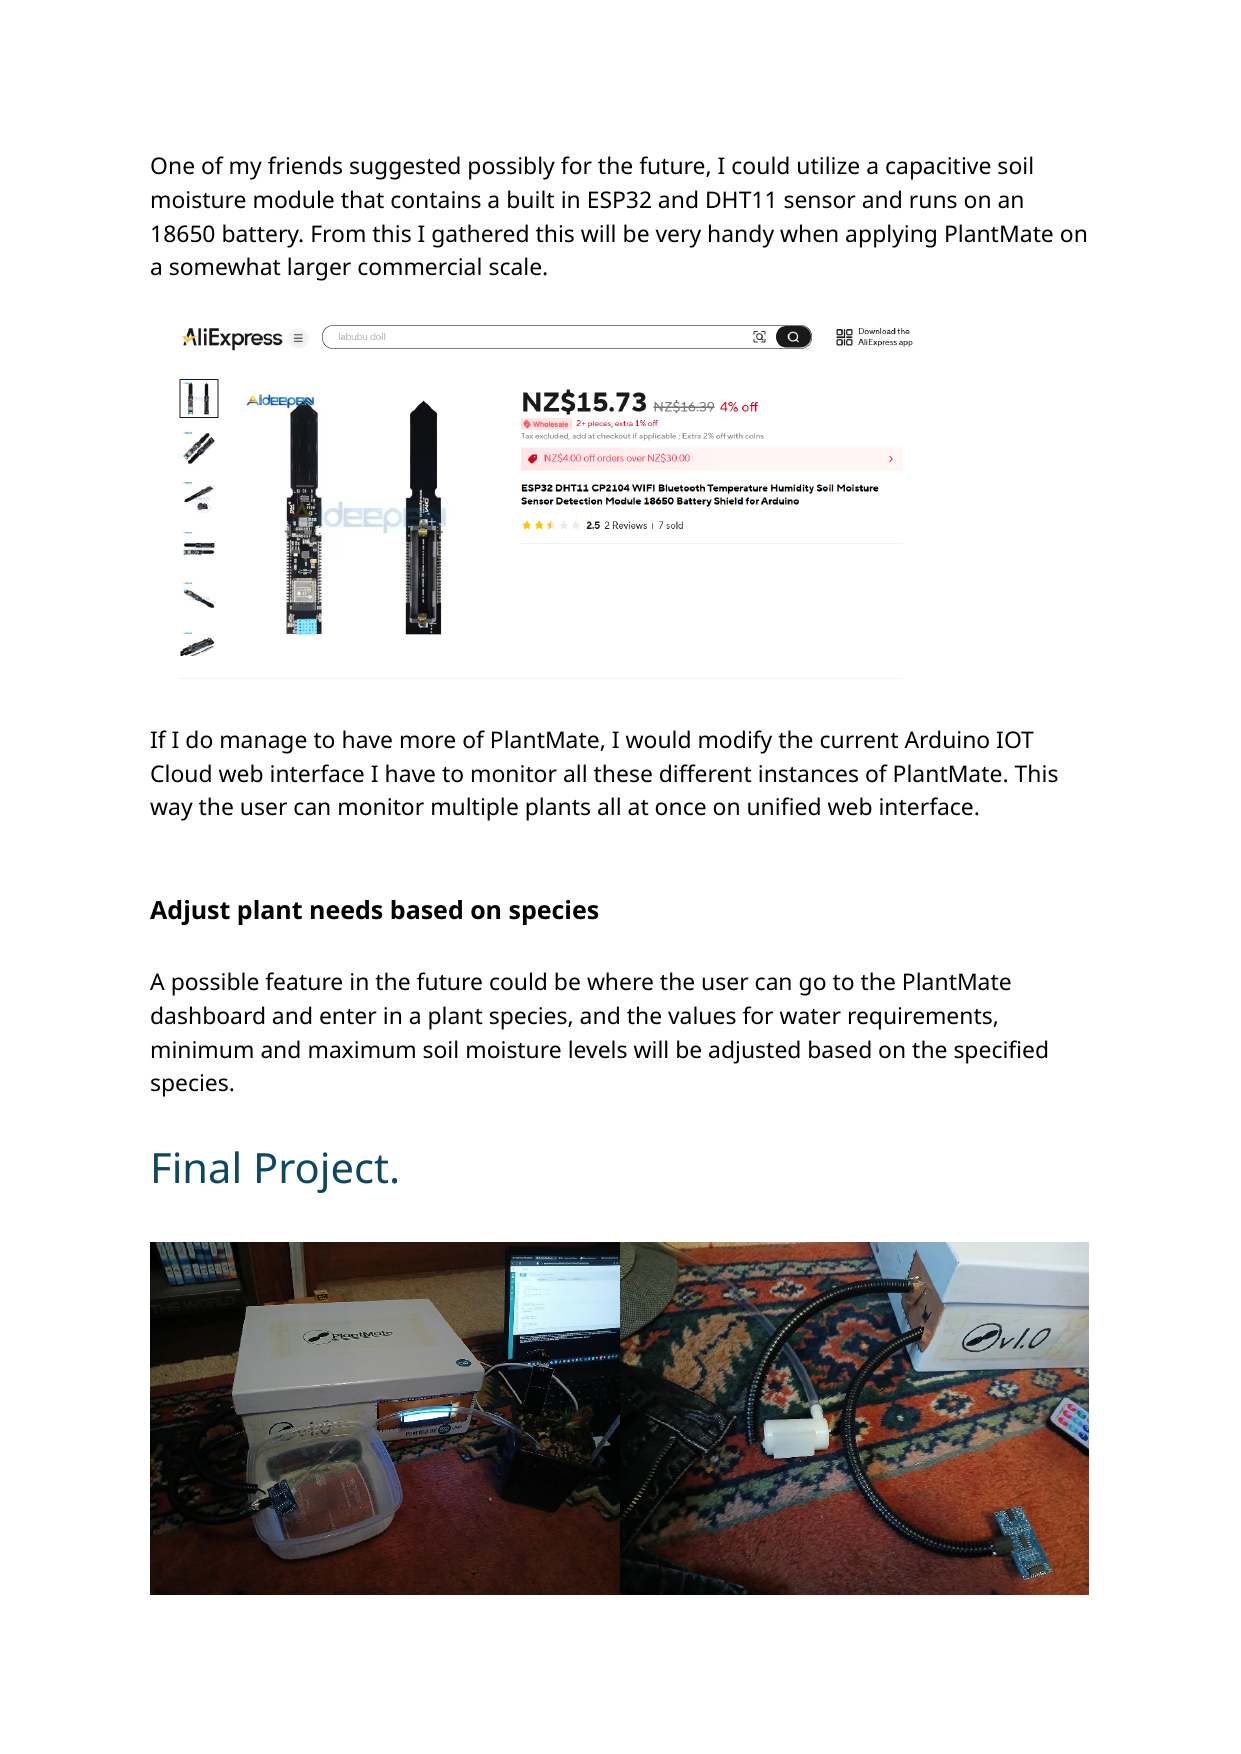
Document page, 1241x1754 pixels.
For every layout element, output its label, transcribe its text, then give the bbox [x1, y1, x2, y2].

text One of my friends suggested possibly for the future, I could utilize a capacitive soil moisture module that contains a built in ESP32 and DHT11 sensor and runs on an 18650 battery. From this I gathered this will be very handy when applying PlantMate on a somewhat larger commercial scale. [150, 150, 1090, 282]
picture [150, 1242, 1089, 1595]
text A possible feature in the future could be where the user can go to the PlantMate dashboard and enter in a plant species, and the values for water requirements, minimum and maximum soil moisture levels will be adjusted based on the specified species. [150, 966, 1090, 1099]
subtitle Final Project. [150, 1139, 1090, 1195]
text Adjust plant needs based on species [150, 893, 1090, 927]
picture [150, 318, 914, 688]
text If I do manage to have more of PlantMate, I would modify the current Arduino IOT Cloud web interface I have to monitor all these different instances of PlantMate. This way the user can monitor multiple plants all at once on unified web interface. [150, 724, 1090, 823]
